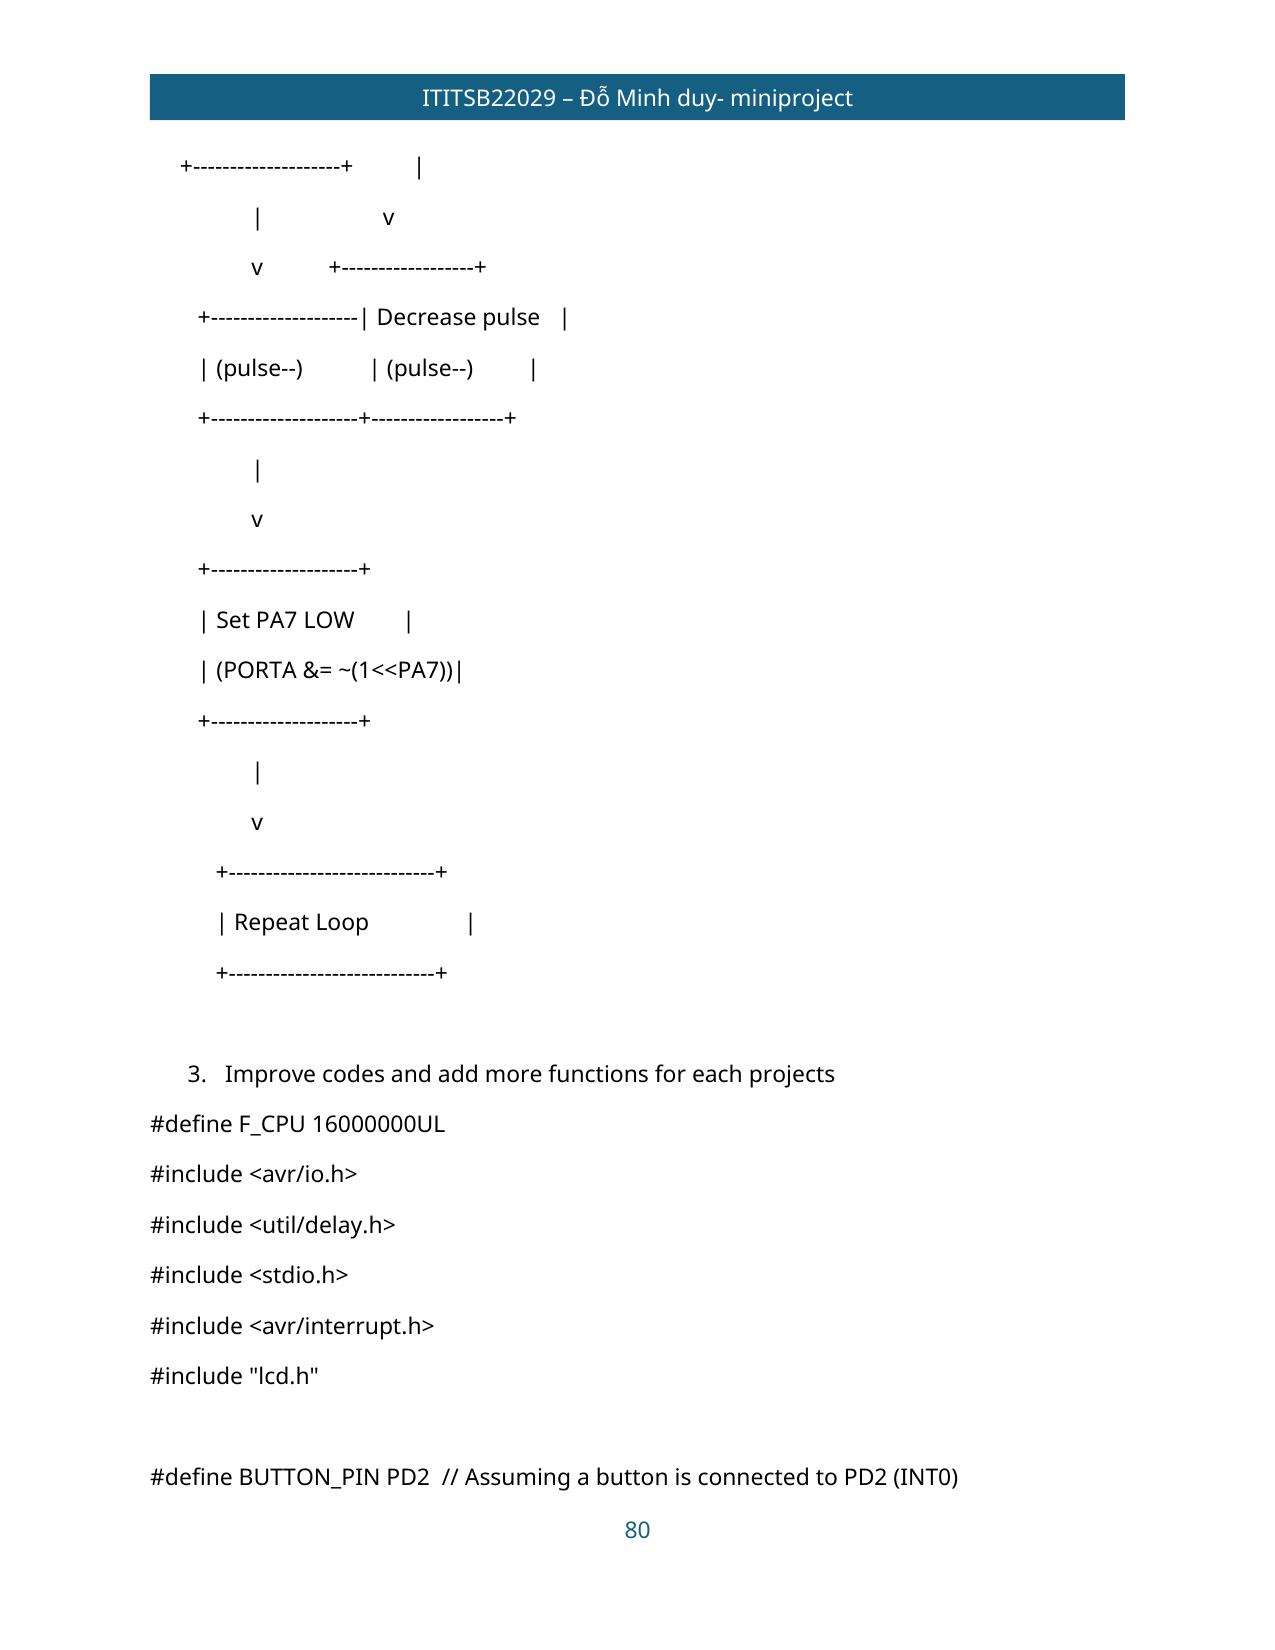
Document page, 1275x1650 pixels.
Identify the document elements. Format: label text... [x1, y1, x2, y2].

text v +------------------+ [150, 251, 1125, 282]
text | (pulse--) | (pulse--) | [150, 352, 1125, 383]
text | Repeat Loop | [150, 906, 1125, 937]
text #define BUTTON_PIN PD2 // Assuming a button is connected to PD2 (INT0) [150, 1461, 1125, 1492]
text | v [150, 200, 1125, 232]
text +----------------------------+ [150, 957, 1125, 988]
text #include "lcd.h" [150, 1360, 1125, 1391]
text #include <avr/io.h> [150, 1158, 1125, 1189]
text +--------------------| Decrease pulse | [150, 301, 1125, 332]
text +--------------------+ | [150, 150, 1125, 181]
text +--------------------+------------------+ [150, 402, 1125, 433]
text | Set PA7 LOW | [150, 604, 1125, 635]
text #include <avr/interrupt.h> [150, 1309, 1125, 1341]
text | [150, 452, 1125, 484]
text #include <stdio.h> [150, 1259, 1125, 1290]
text #include <util/delay.h> [150, 1209, 1125, 1240]
text v [150, 503, 1125, 534]
text | [150, 755, 1125, 786]
text +----------------------------+ [150, 856, 1125, 887]
text | (PORTA &= ~(1<<PA7))| [150, 654, 1125, 685]
text v [150, 805, 1125, 837]
text #define F_CPU 16000000UL [150, 1108, 1125, 1139]
text +--------------------+ [150, 553, 1125, 584]
list Improve codes and add more functions for each projects [187, 1057, 1125, 1089]
text +--------------------+ [150, 704, 1125, 736]
